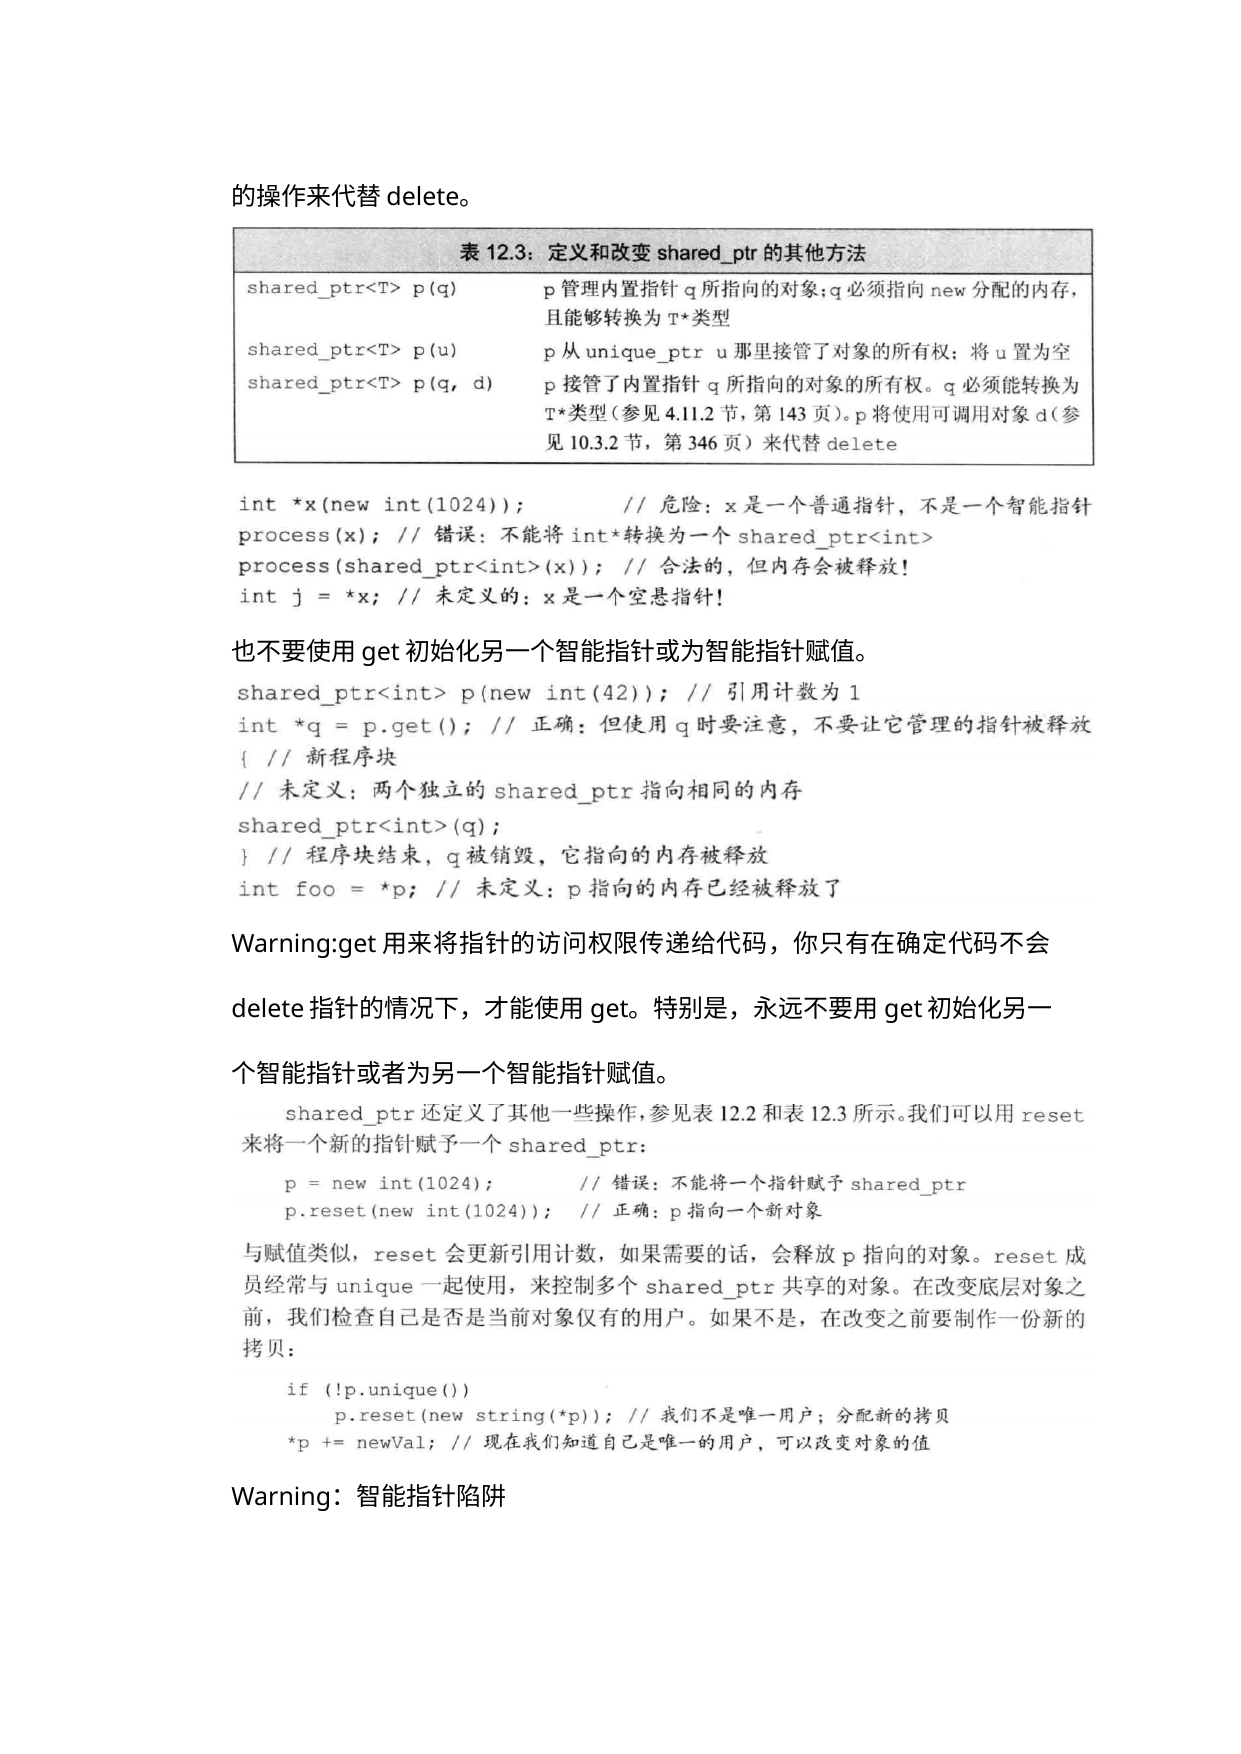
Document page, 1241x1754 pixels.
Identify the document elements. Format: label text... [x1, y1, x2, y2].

picture [231, 227, 1097, 467]
list 也不要使用get初始化另一个智能指针或为智能指针赋值。 [231, 617, 1053, 682]
list Warning:get用来将指针的访问权限传递给代码，你只有在确定代码不会delete指针的情况下，才能使用get。特别是，永远不要用get初始化另一个智能指针或者为另一个智能指针赋值。 [231, 909, 1053, 1104]
picture [231, 487, 1097, 611]
picture [231, 1104, 1097, 1453]
list Warning：智能指针陷阱 [231, 1462, 1053, 1527]
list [187, 162, 1053, 227]
picture [231, 682, 1097, 899]
